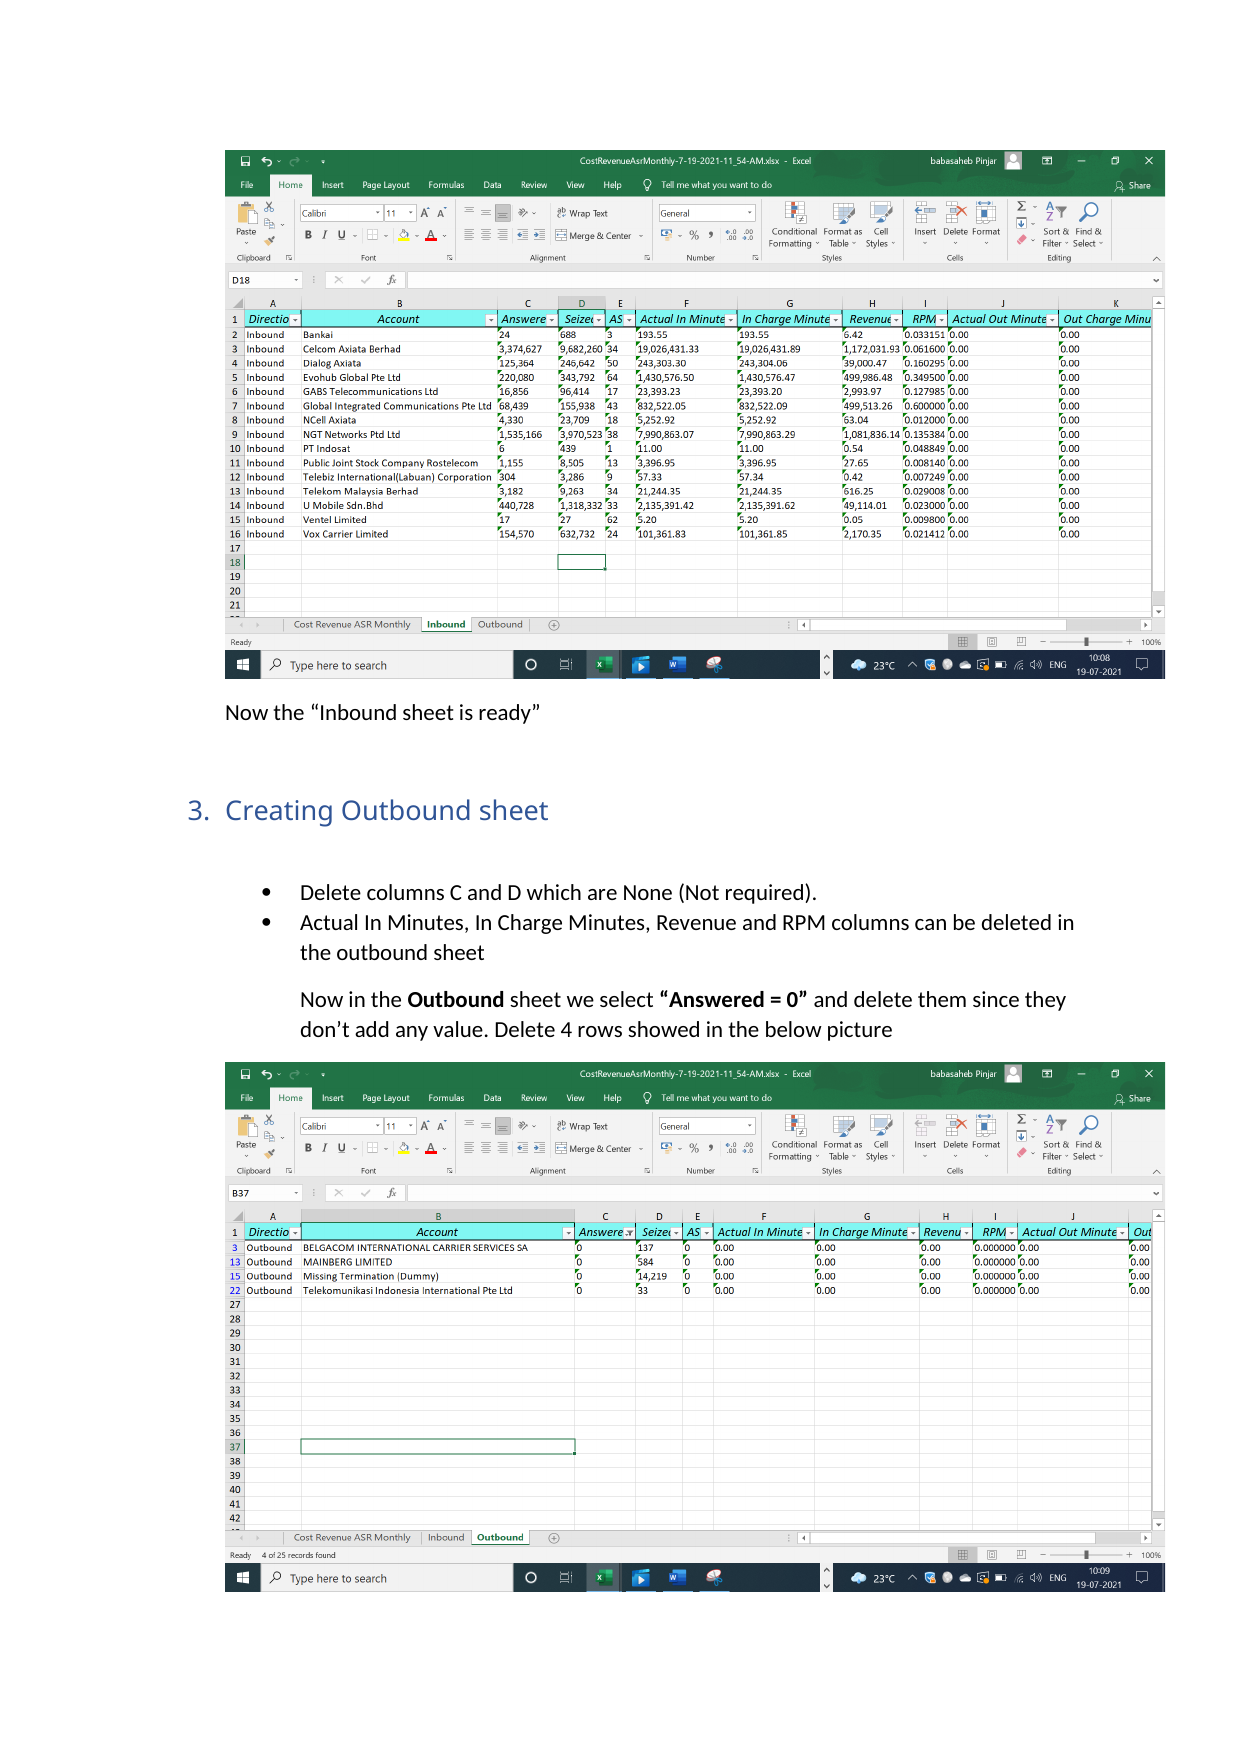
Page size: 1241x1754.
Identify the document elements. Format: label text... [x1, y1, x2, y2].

text Now in the Outbound sheet we select “Answered = 0” and delete them since they don’t add any value. Delete 4 rows showed in the below picture [300, 985, 1090, 1044]
picture [225, 150, 1166, 679]
list Actual In Minutes, In Charge Minutes, Revenue and RPM columns can be deleted in the outbound sheet [262, 908, 1090, 967]
text Now the “Inbound sheet is ready” [150, 698, 1090, 726]
subtitle Creating Outbound sheet [187, 791, 1090, 828]
picture [225, 1062, 1166, 1592]
list Delete columns C and D which are None (Not required). [262, 878, 1090, 906]
